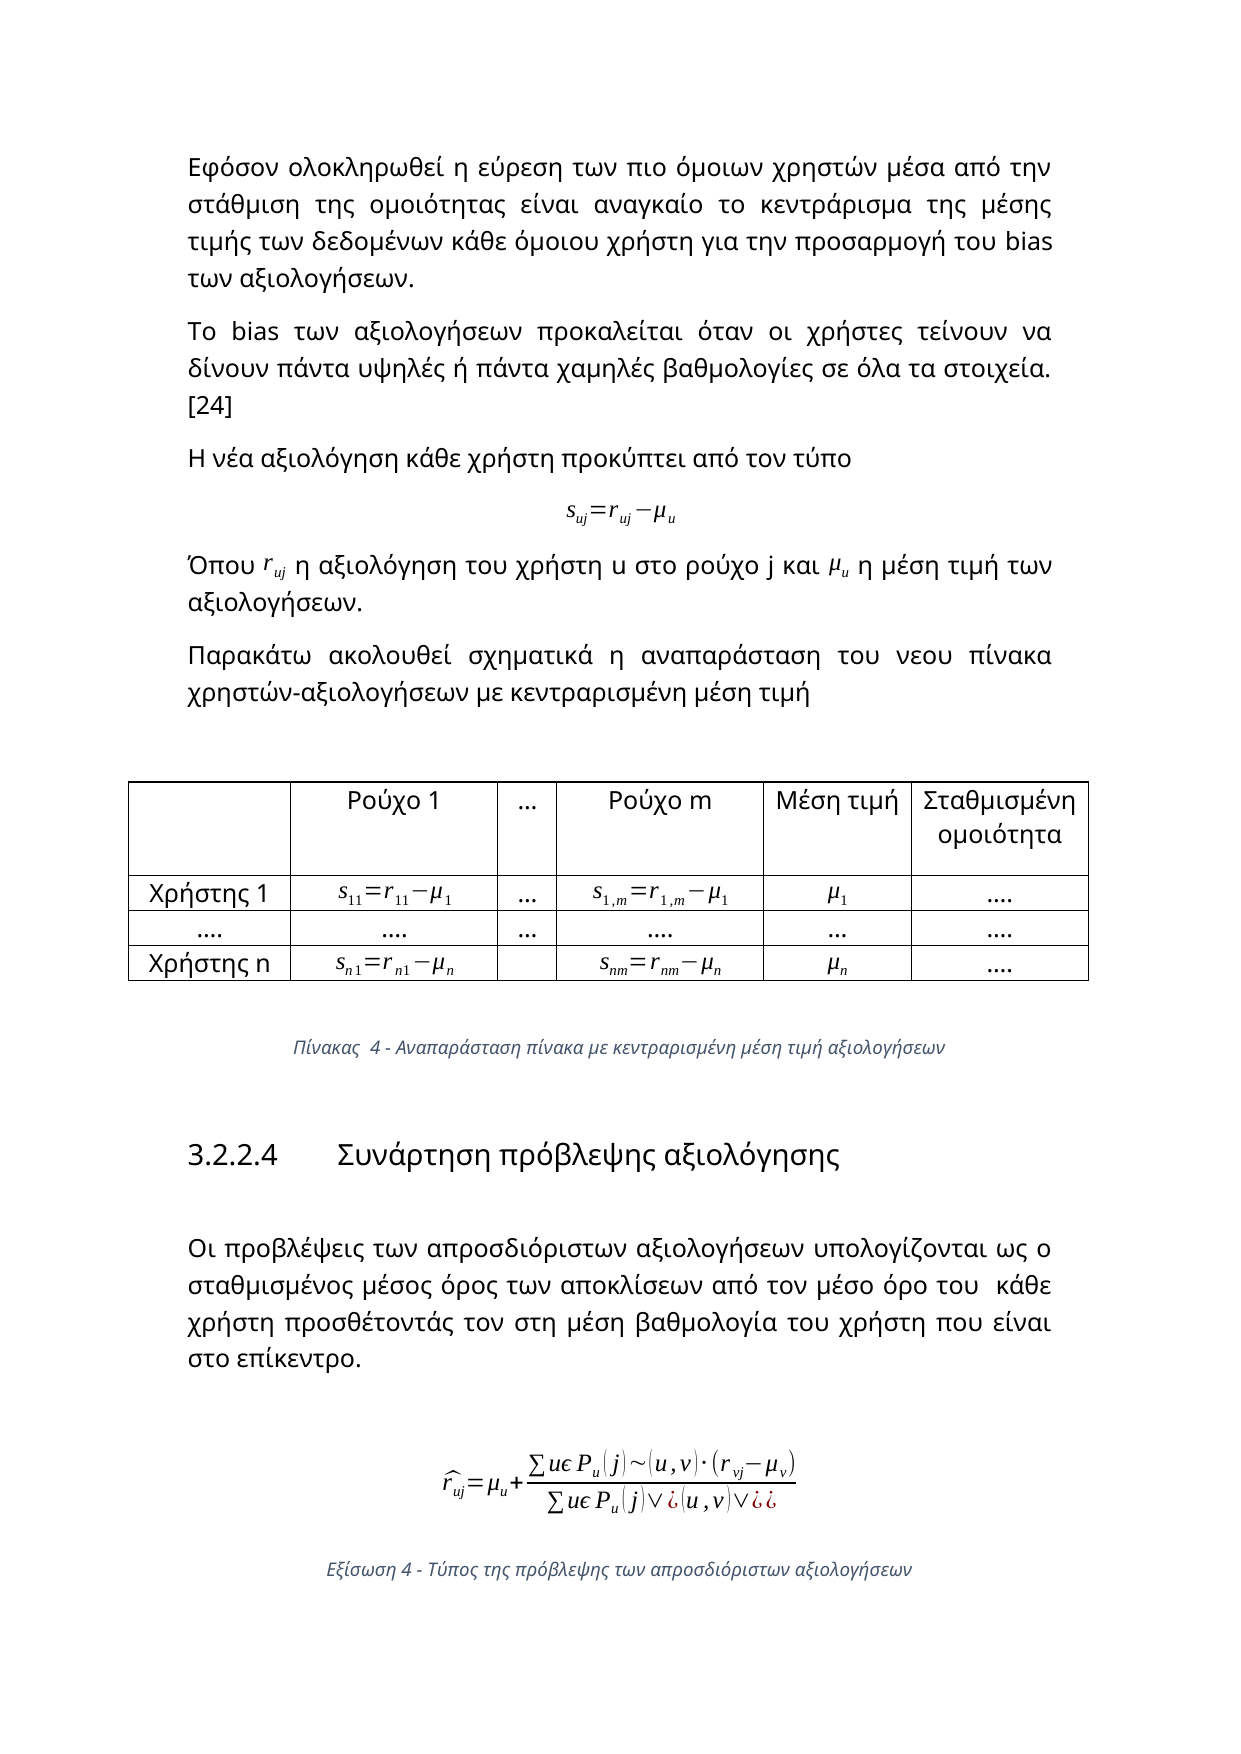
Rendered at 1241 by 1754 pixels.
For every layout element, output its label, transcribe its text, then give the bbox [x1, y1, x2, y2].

table_header … [498, 783, 556, 875]
table_cell …. [129, 911, 290, 945]
table_cell … [498, 876, 556, 910]
table_cell Χρήστης n [129, 946, 290, 980]
table_header Ρούχο 1 [291, 783, 497, 875]
table_header Ρούχο m [557, 783, 763, 875]
table_cell [557, 946, 763, 980]
text To bias των αξιολογήσεων προκαλείται όταν οι χρήστες τείνουν να δίνουν πάντα υψηλές ή πάντα χαμηλές βαθμολογίες σε όλα τα στοιχεία. [187, 314, 1053, 421]
table_cell [764, 876, 911, 910]
table_cell …. [557, 911, 763, 945]
table_cell …. [912, 946, 1088, 980]
text Παρακάτω ακολουθεί σχηματικά η αναπαράσταση του νεου πίνακα χρηστών-αξιολογήσεων με κεντραρισμένη μέση τιμή [187, 638, 1053, 709]
table_cell [498, 946, 556, 980]
text Όπου η αξιολόγηση του χρήστη u στο ρούχο j και η μέση τιμή των αξιολογήσεων. [187, 548, 1053, 618]
text Οι προβλέψεις των απροσδιόριστων αξιολογήσεων υπολογίζονται ως ο σταθμισμένος μέσος όρος των αποκλίσεων από τον μέσο όρο του κάθε χρήστη προσθέτοντάς τον στη μέση βαθμολογία του χρήστη που είναι στο επίκεντρο. [187, 1231, 1053, 1375]
subtitle Συνάρτηση πρόβλεψης αξιολόγησης [187, 1134, 1053, 1174]
table_header [129, 783, 290, 875]
table_cell [764, 946, 911, 980]
table_header Μέση τιμή [764, 783, 911, 875]
table_cell … [764, 911, 911, 945]
text Η νέα αξιολόγηση κάθε χρήστη προκύπτει από τον τύπο [187, 441, 1053, 475]
table_cell [291, 946, 497, 980]
table_cell …. [912, 876, 1088, 910]
text Πίνακας 4 - Αναπαράσταση πίνακα με κεντραρισμένη μέση τιμή αξιολογήσεων [187, 1034, 1053, 1060]
table_header Σταθμισμένη ομοιότητα [912, 783, 1088, 875]
table_cell [291, 876, 497, 910]
text Εφόσον ολοκληρωθεί η εύρεση των πιο όμοιων χρηστών μέσα από την στάθμιση της ομοιότητας είναι αναγκαίο το κεντράρισμα της μέσης τιμής των δεδομένων κάθε όμοιου χρήστη για την προσαρμογή του bias των αξιολογήσεων. [187, 150, 1053, 294]
text Εξίσωση 4 - Τύπος της πρόβλεψης των απροσδιόριστων αξιολογήσεων [187, 1556, 1053, 1582]
table_cell …. [912, 911, 1088, 945]
table_cell …. [291, 911, 497, 945]
table_cell Χρήστης 1 [129, 876, 290, 910]
table_cell [557, 876, 763, 910]
table_cell … [498, 911, 556, 945]
